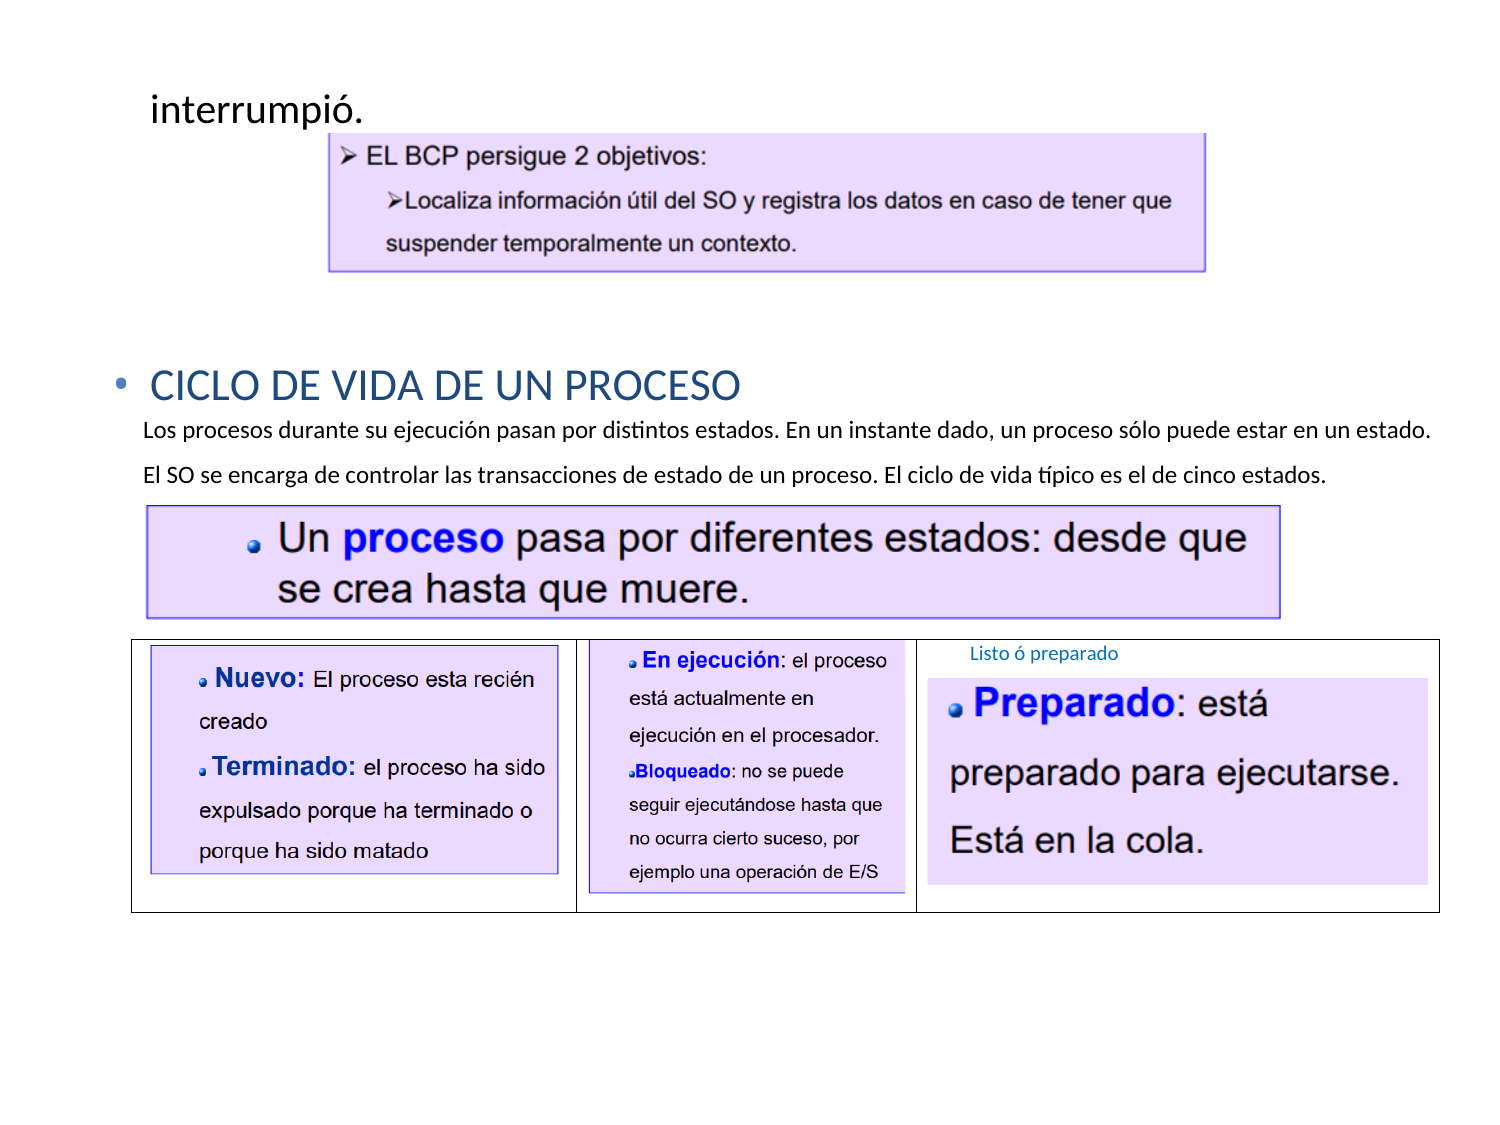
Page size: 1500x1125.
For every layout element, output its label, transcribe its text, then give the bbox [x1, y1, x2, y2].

table_header Listo ó preparado [917, 640, 1439, 912]
table_header [132, 640, 576, 912]
table_header [577, 640, 916, 912]
picture [142, 640, 566, 890]
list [112, 83, 1314, 133]
text El SO se encarga de controlar las transacciones de estado de un proceso. El ciclo de vida típico es el de cinco estados. [143, 459, 1485, 490]
picture [326, 133, 1213, 290]
picture [588, 640, 906, 894]
picture [927, 678, 1428, 885]
list CICLO DE VIDA DE UN PROCESO [112, 351, 1485, 414]
text Los procesos durante su ejecución pasan por distintos estados. En un instante dado, un proceso sólo puede estar en un estado. [143, 414, 1485, 444]
picture [142, 505, 1289, 625]
